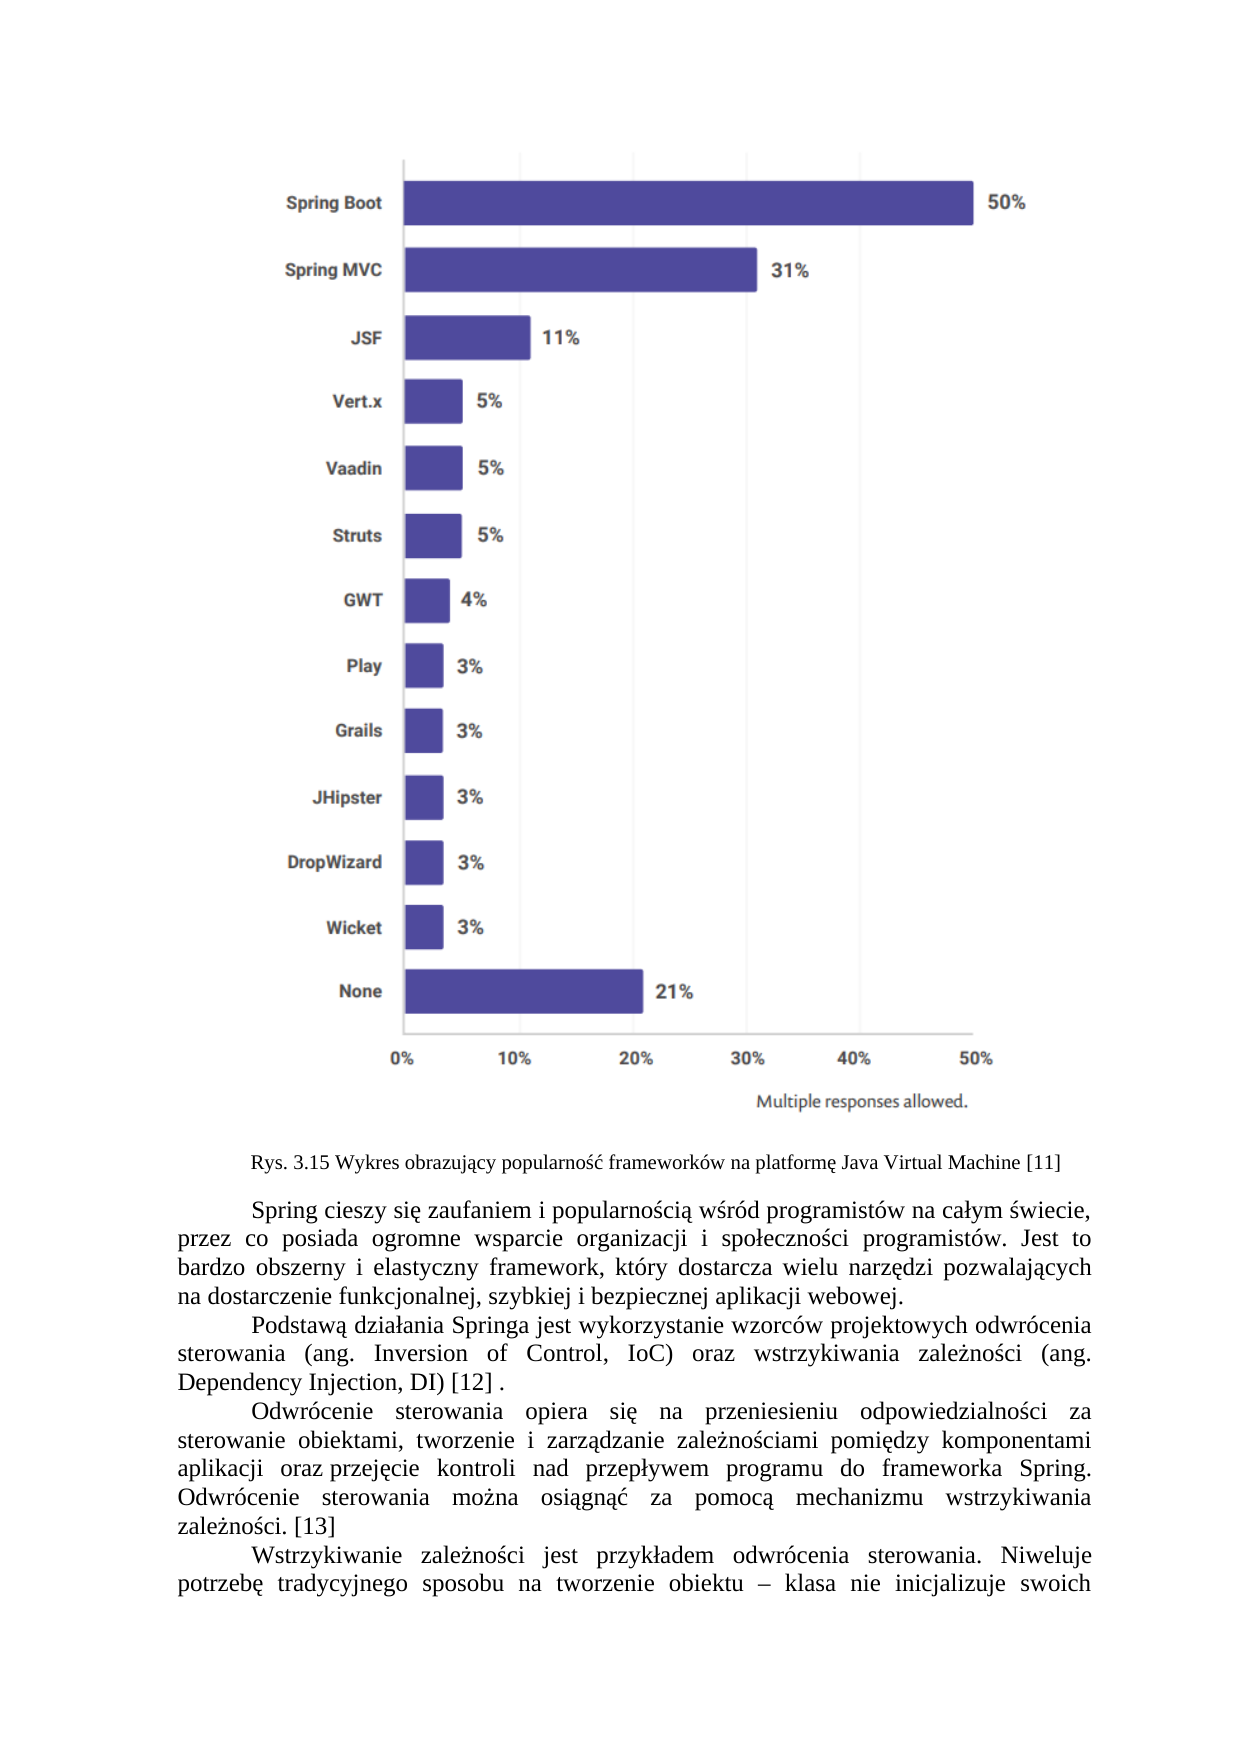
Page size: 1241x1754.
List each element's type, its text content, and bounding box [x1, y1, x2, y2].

text Spring cieszy się zaufaniem i popularnością wśród programistów na całym świecie, przez co posiada ogromne wsparcie organizacji i społeczności programistów. Jest to bardzo obszerny i elastyczny framework, który dostarcza wielu narzędzi pozwalających na dostarczenie funkcjonalnej, szybkiej i bezpiecznej aplikacji webowej. [177, 1195, 1092, 1310]
picture [269, 147, 1042, 1129]
text Rys. . Wykres obrazujący popularność frameworków na platformę Java Virtual Machine [177, 1150, 1092, 1174]
text Odwrócenie sterowania opiera się na przeniesieniu odpowiedzialności za sterowanie obiektami, tworzenie i zarządzanie zależnościami pomiędzy komponentami aplikacji oraz przejęcie kontroli nad przepływem programu do frameworka Spring. Odwrócenie sterowania można osiągnąć za pomocą mechanizmu wstrzykiwania zależności. [177, 1396, 1092, 1540]
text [177, 1540, 1092, 1597]
text Podstawą działania Springa jest wykorzystanie wzorców projektowych odwrócenia sterowania (ang. Inversion of Control, IoC) oraz wstrzykiwania zależności (ang. Dependency Injection, DI) . [177, 1310, 1092, 1396]
